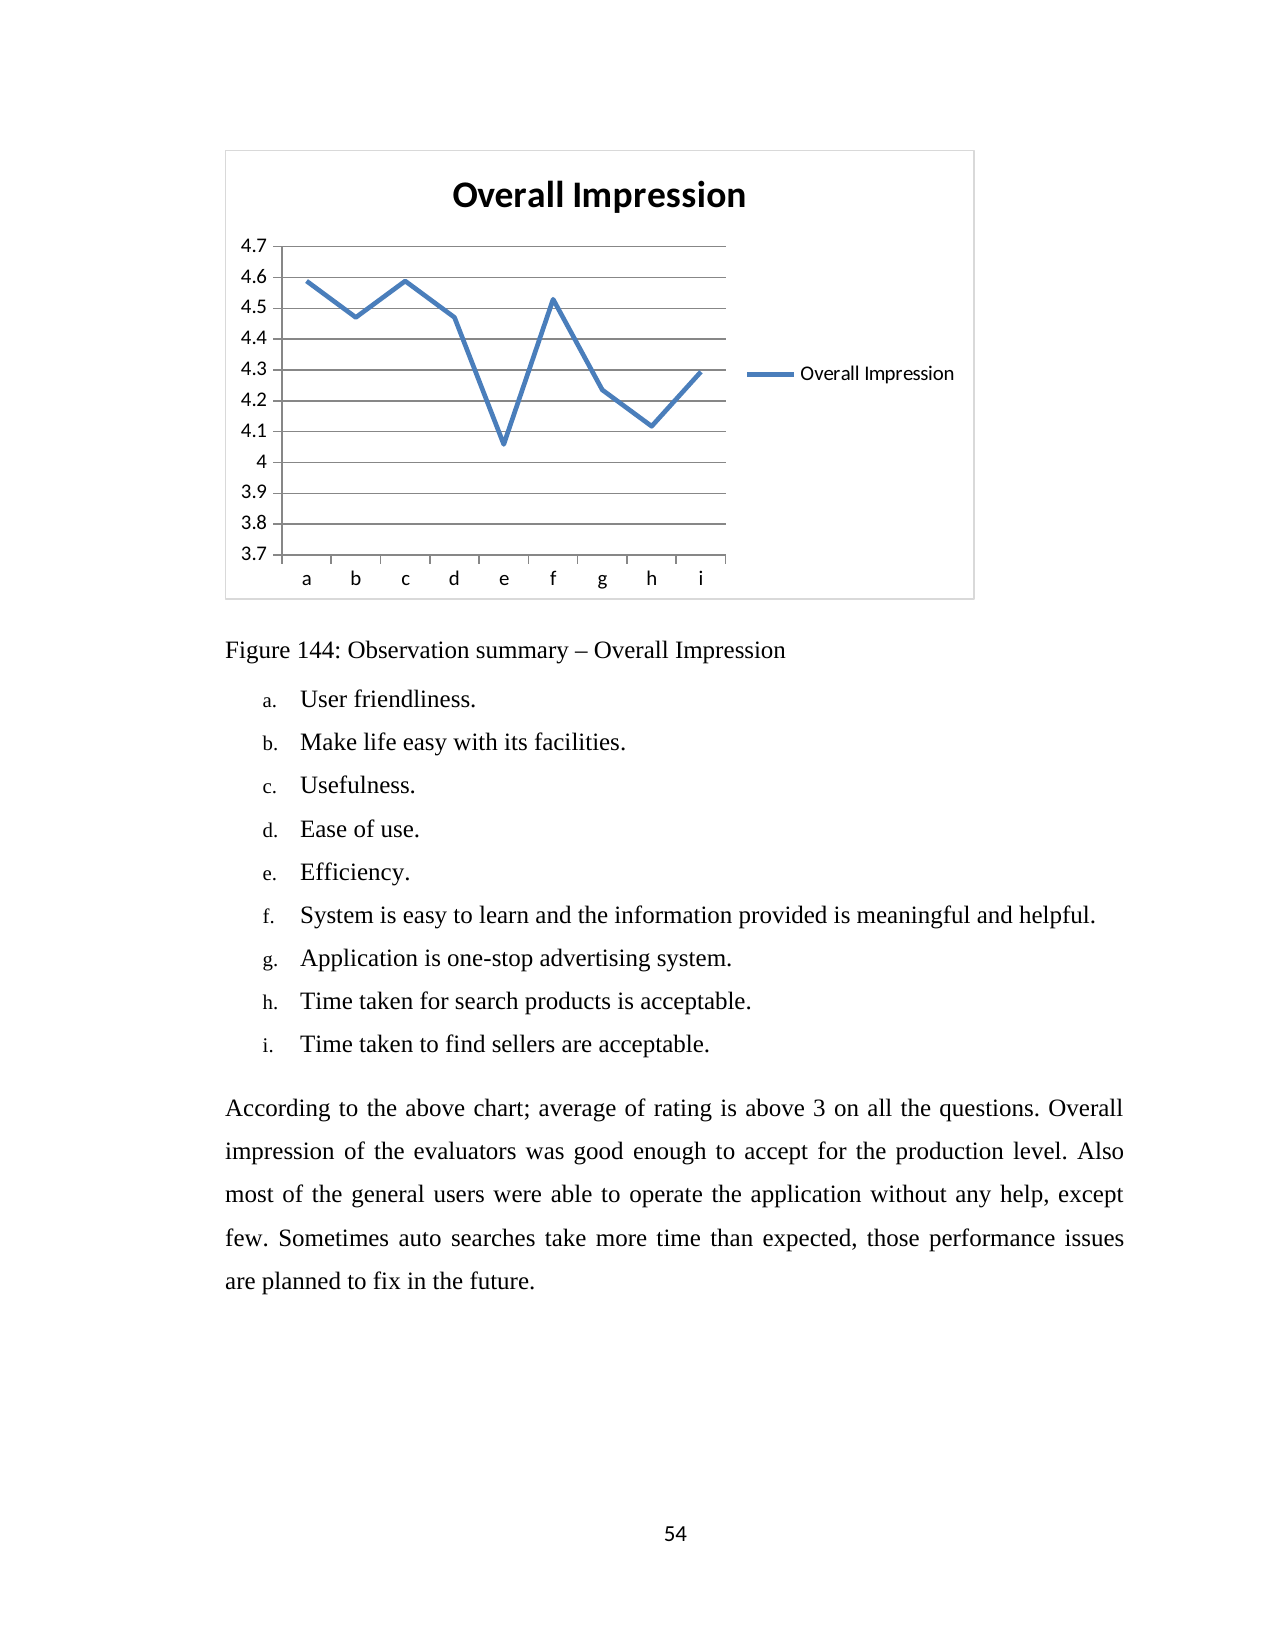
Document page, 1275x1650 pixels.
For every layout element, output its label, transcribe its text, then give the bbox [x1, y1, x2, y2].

list Make life easy with its facilities. [262, 727, 1125, 756]
list User friendliness. [262, 684, 1125, 713]
text According to the above chart; average of rating is above 3 on all the questions. Overall impression of the evaluators was good enough to accept for the production level. Also most of the general users were able to operate the application without any help, except few. Sometimes auto searches take more time than expected, those performance issues are planned to fix in the future. [225, 1093, 1125, 1294]
list Usefulness. [262, 771, 1125, 799]
list System is easy to learn and the information provided is meaningful and helpful. [262, 900, 1125, 929]
text Figure 144: Observation summary – Overall Impression [225, 635, 1125, 663]
list Time taken for search products is acceptable. [262, 986, 1125, 1015]
list Application is one-stop advertising system. [262, 943, 1125, 972]
list Efficiency. [262, 857, 1125, 886]
list Ease of use. [262, 814, 1125, 842]
list Time taken to find sellers are acceptable. [262, 1029, 1125, 1058]
